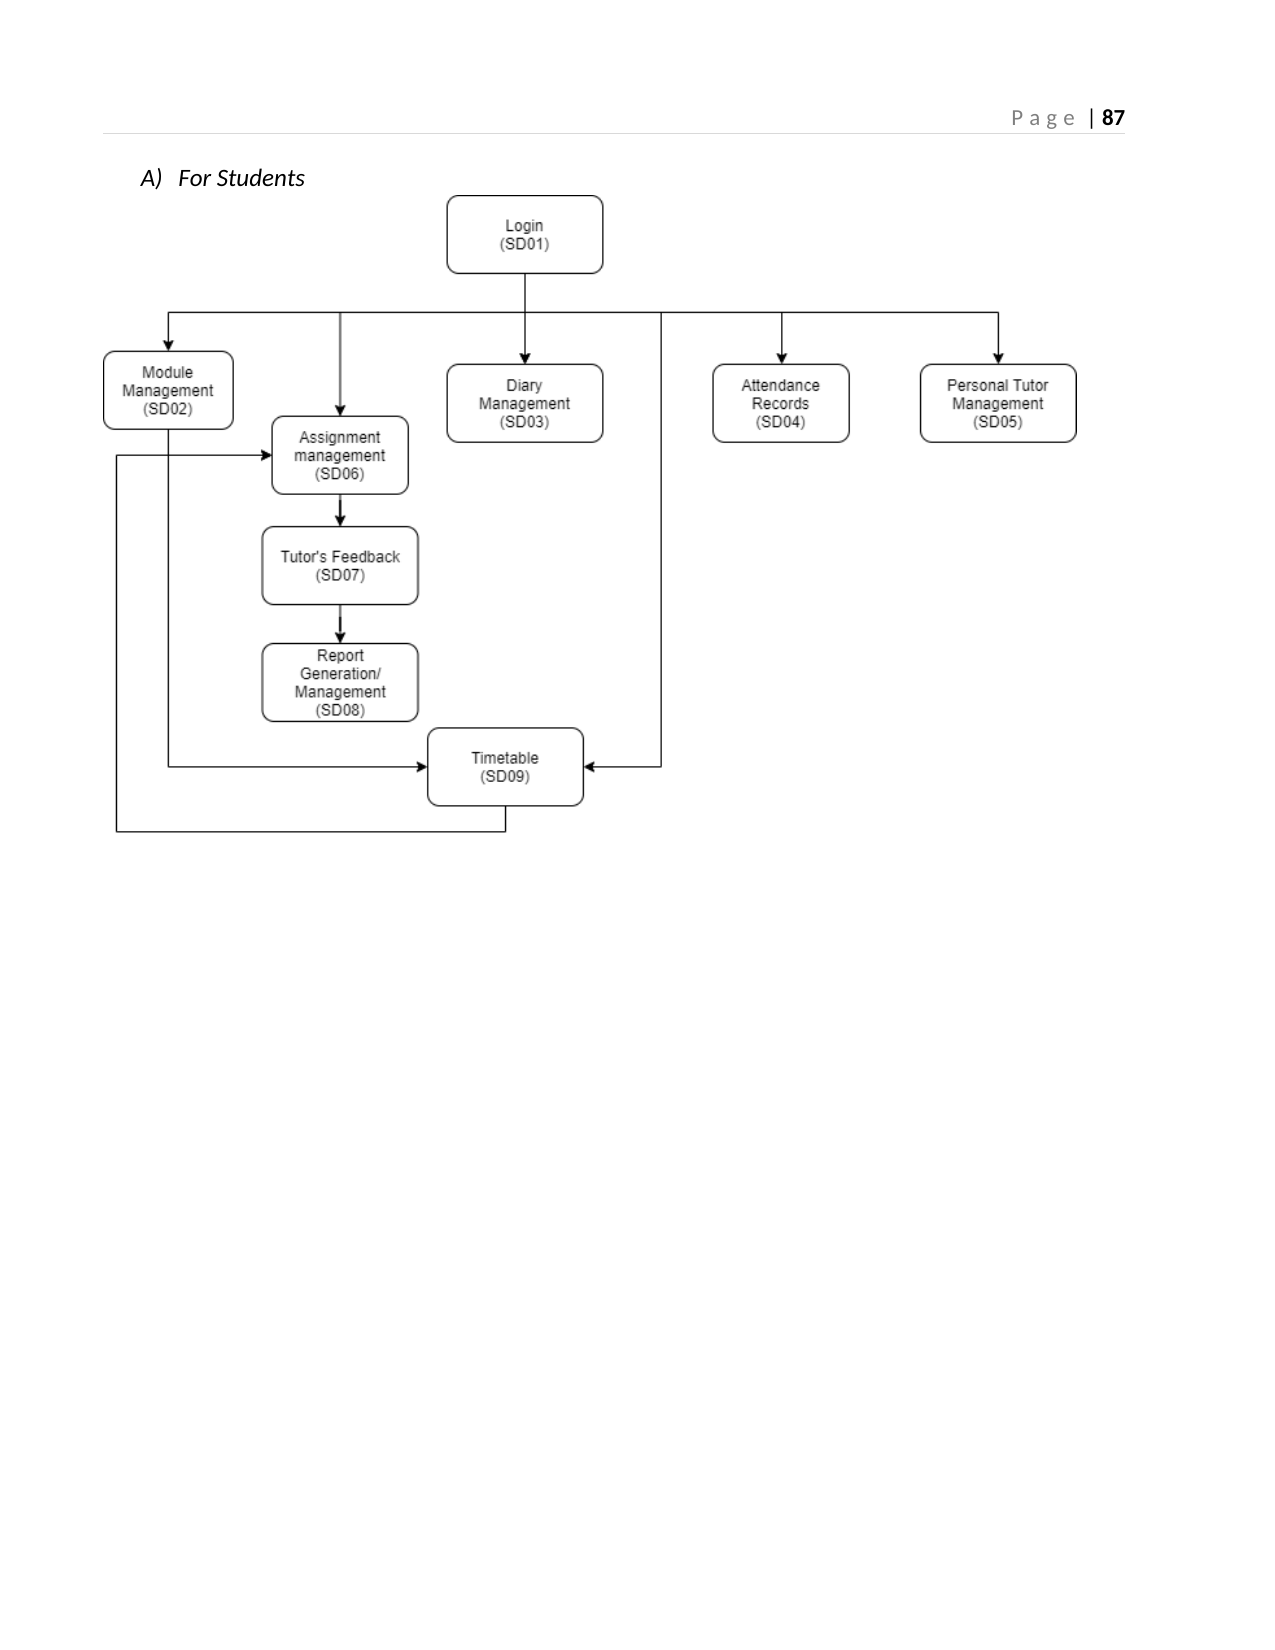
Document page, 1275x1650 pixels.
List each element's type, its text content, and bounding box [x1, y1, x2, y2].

picture [103, 195, 1077, 843]
subtitle For Students [141, 162, 1125, 193]
